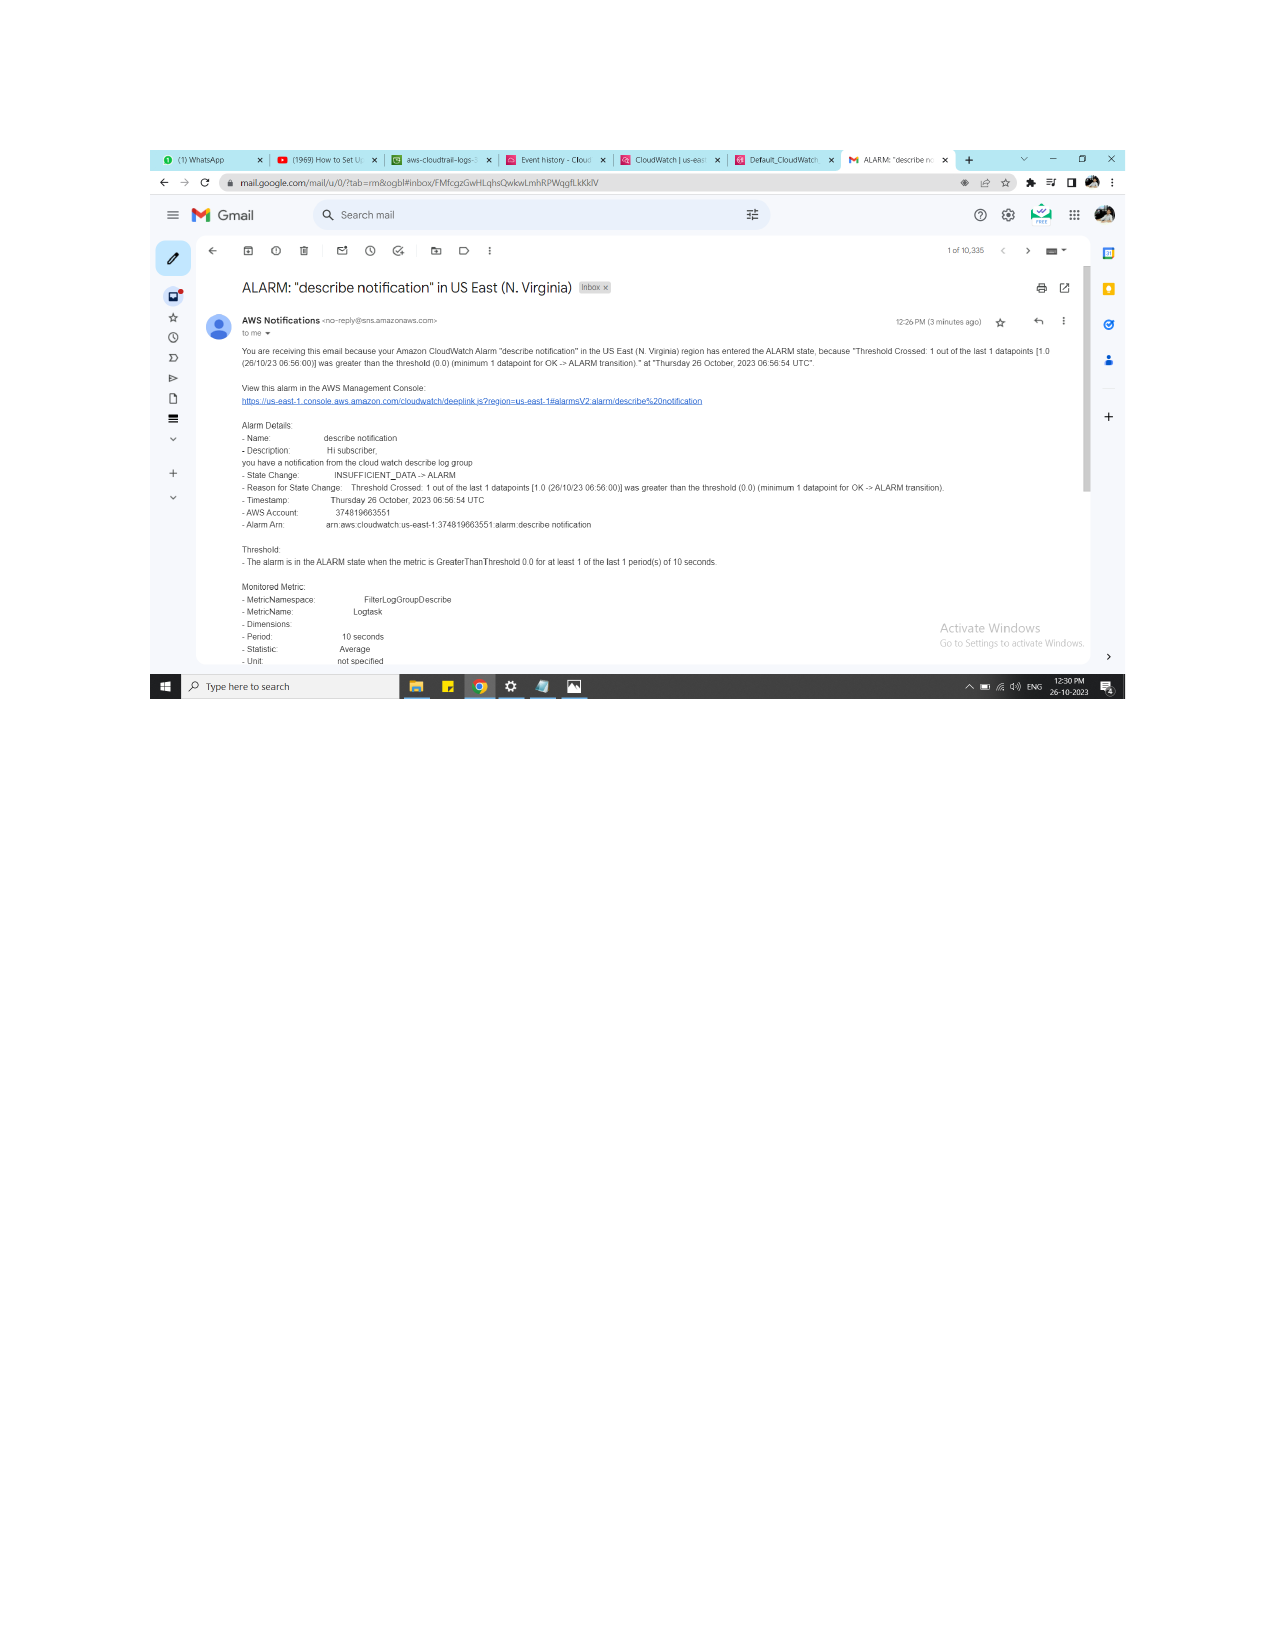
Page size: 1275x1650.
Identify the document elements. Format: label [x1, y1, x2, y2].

picture [150, 150, 1125, 699]
